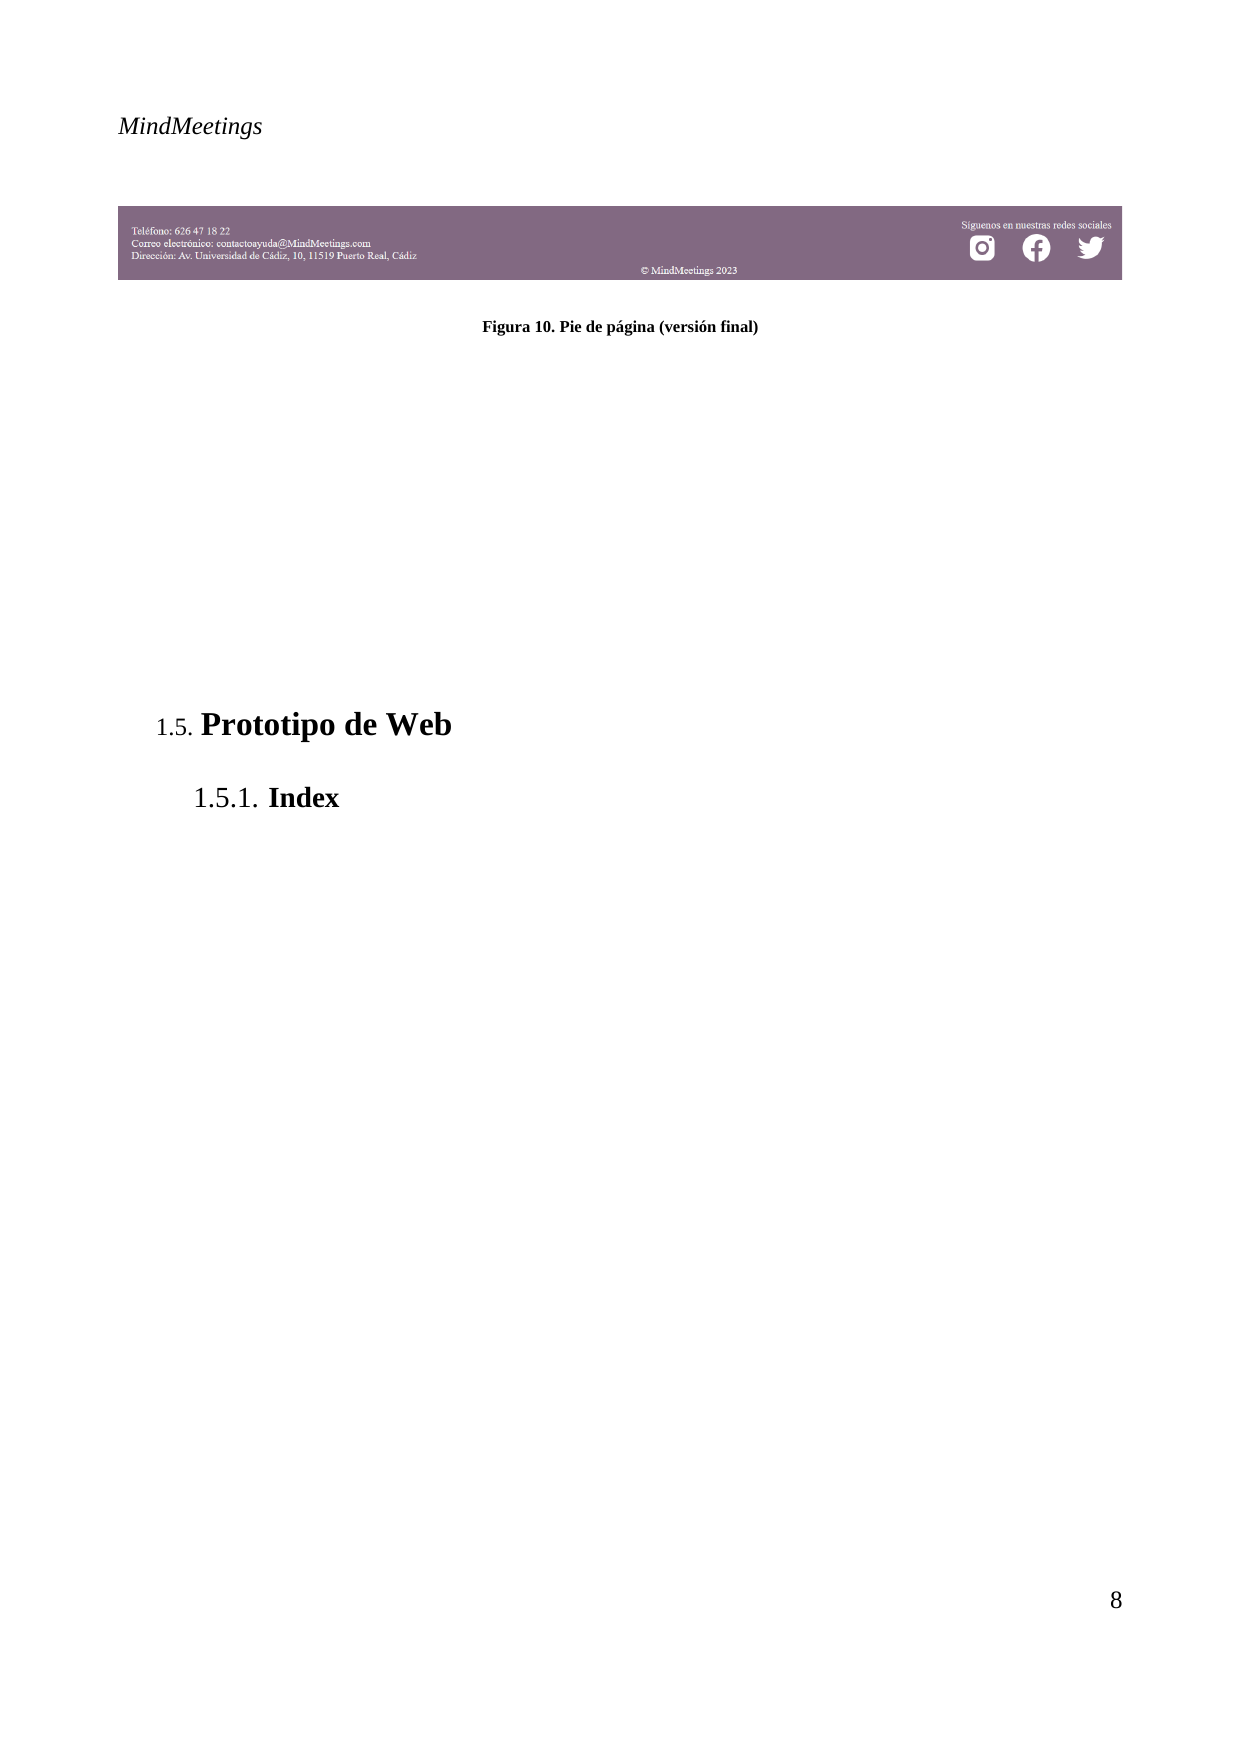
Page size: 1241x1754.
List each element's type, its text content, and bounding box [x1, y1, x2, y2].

list Prototipo de Web [156, 705, 1122, 743]
text Figura 10. Pie de página (versión final) [118, 317, 1122, 336]
list Index [193, 781, 1122, 814]
picture [118, 206, 1123, 280]
